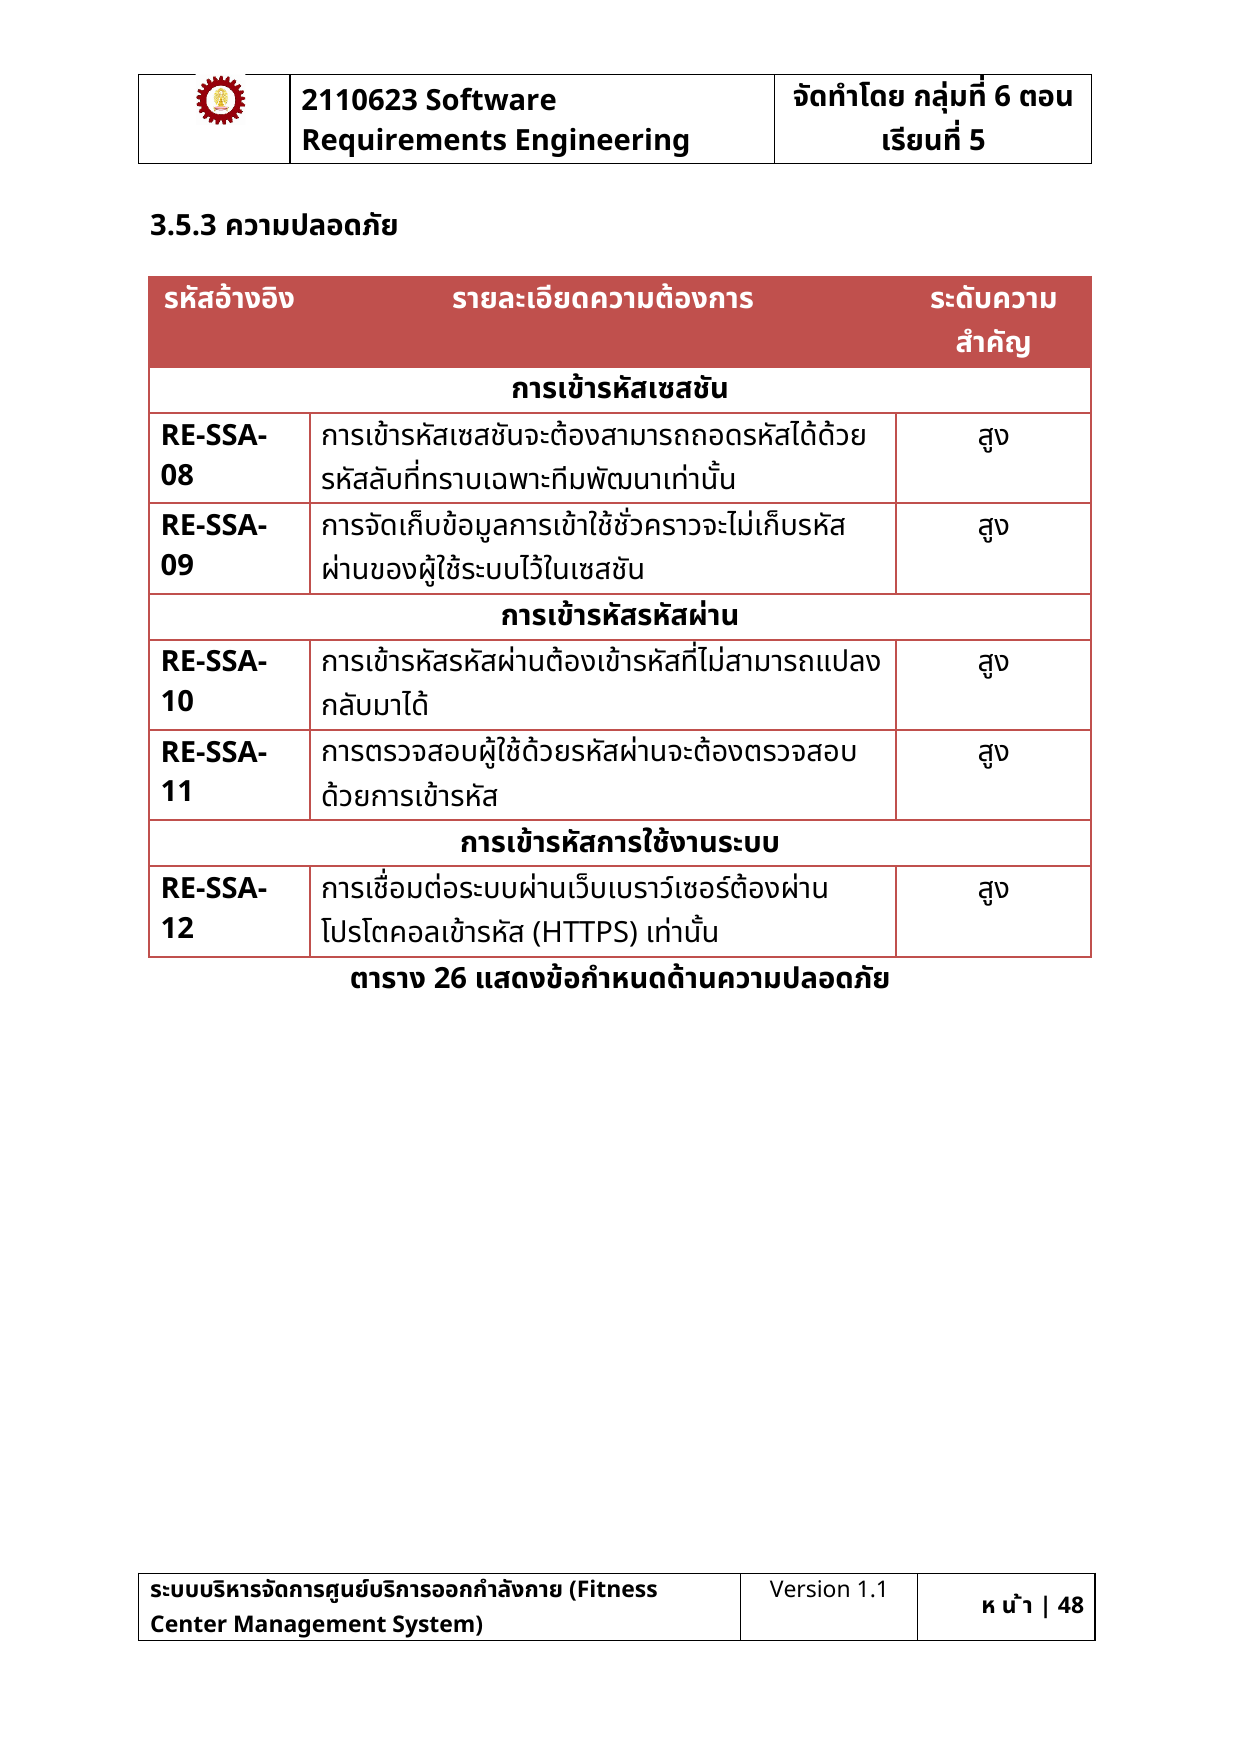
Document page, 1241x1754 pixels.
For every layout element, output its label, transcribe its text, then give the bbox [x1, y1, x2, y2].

table_cell การตรวจสอบผู้ใช้ด้วยรหัสผ่านจะต้องตรวจสอบด้วยการเข้ารหัส [311, 731, 895, 819]
table_cell การเชื่อมต่อระบบผ่านเว็บเบราว์เซอร์ต้องผ่านโปรโตคอลเข้ารหัส (HTTPS) เท่านั้น [311, 867, 895, 956]
table_header รหัสอ้างอิง [150, 278, 309, 366]
table_cell การเข้ารหัสเซสชัน [150, 368, 1090, 412]
table_cell การเข้ารหัสรหัสผ่าน [150, 595, 1090, 639]
table_header ระดับความสำคัญ [897, 278, 1090, 366]
table_cell RE-SSA-12 [150, 867, 309, 956]
table_cell RE-SSA-09 [150, 504, 309, 592]
table_cell สูง [897, 414, 1090, 502]
table_header รายละเอียดความต้องการ [311, 278, 895, 366]
table_cell สูง [897, 641, 1090, 729]
table_cell RE-SSA-10 [150, 641, 309, 729]
table_cell การจัดเก็บข้อมูลการเข้าใช้ชั่วคราวจะไม่เก็บรหัสผ่านของผู้ใช้ระบบไว้ในเซสชัน [311, 504, 895, 592]
picture [195, 74, 246, 125]
table_cell การเข้ารหัสเซสชันจะต้องสามารถถอดรหัสได้ด้วยรหัสลับที่ทราบเฉพาะทีมพัฒนาเท่านั้น [311, 414, 895, 502]
table_cell สูง [897, 504, 1090, 592]
table_cell RE-SSA-11 [150, 731, 309, 819]
table_cell การเข้ารหัสการใช้งานระบบ [150, 821, 1090, 865]
list ความปลอดภัย [150, 204, 1090, 248]
table_cell RE-SSA-08 [150, 414, 309, 502]
table_cell สูง [897, 731, 1090, 819]
table_cell สูง [897, 867, 1090, 956]
table_cell การเข้ารหัสรหัสผ่านต้องเข้ารหัสที่ไม่สามารถแปลงกลับมาได้ [311, 641, 895, 729]
